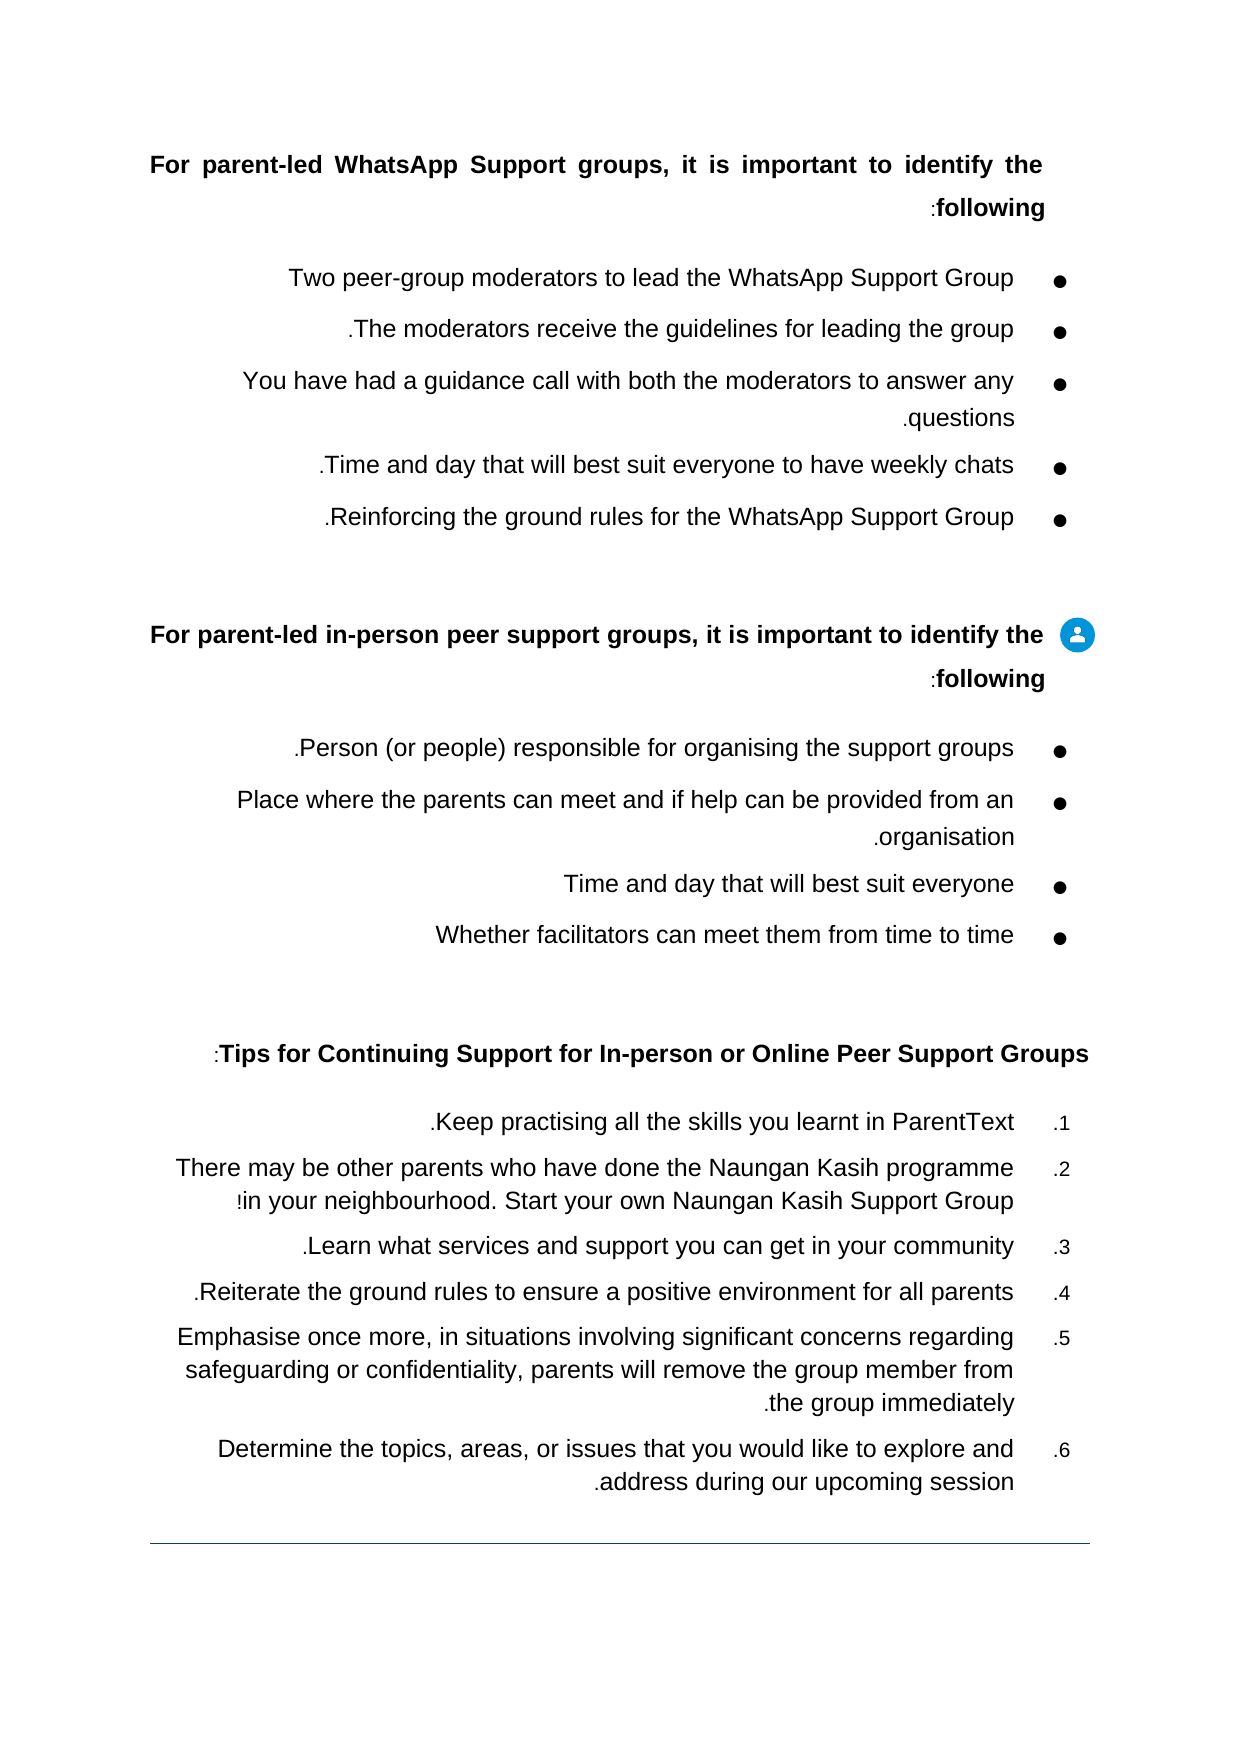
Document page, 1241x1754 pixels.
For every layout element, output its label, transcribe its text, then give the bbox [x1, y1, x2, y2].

list There may be other parents who have done the Naungan Kasih programme in your neighbourhood. Start your own Naungan Kasih Support Group! [150, 1153, 1053, 1214]
text Tips for Continuing Support for In-person or Online Peer Support Groups: [150, 1039, 1090, 1068]
text For parent-led WhatsApp Support groups, it is important to identify the following: [150, 150, 1046, 222]
list Keep practising all the skills you learnt in ParentText. [150, 1107, 1053, 1136]
list Emphasise once more, in situations involving significant concerns regarding safeguarding or confidentiality, parents will remove the group member from the group immediately. [150, 1322, 1053, 1417]
list The moderators receive the guidelines for leading the group. [150, 313, 1053, 347]
list You have had a guidance call with both the moderators to answer any questions. [150, 365, 1053, 432]
list Time and day that will best suit everyone to have weekly chats. [150, 449, 1053, 483]
list Learn what services and support you can get in your community. [150, 1231, 1053, 1260]
list Two peer-group moderators to lead the WhatsApp Support Group [150, 261, 1053, 295]
list Whether facilitators can meet them from time to time [150, 919, 1053, 953]
list Reiterate the ground rules to ensure a positive environment for all parents. [150, 1277, 1053, 1306]
list Person (or people) responsible for organising the support groups. [150, 732, 1053, 766]
list Reinforcing the ground rules for the WhatsApp Support Group. [150, 501, 1053, 535]
list Place where the parents can meet and if help can be provided from an organisation. [150, 783, 1053, 851]
picture [1071, 636, 1084, 642]
list Determine the topics, areas, or issues that you would like to explore and address during our upcoming session. [150, 1434, 1053, 1496]
text For parent-led in-person peer support groups, it is important to identify the following: [150, 620, 1046, 692]
list Time and day that will best suit everyone [150, 867, 1053, 902]
